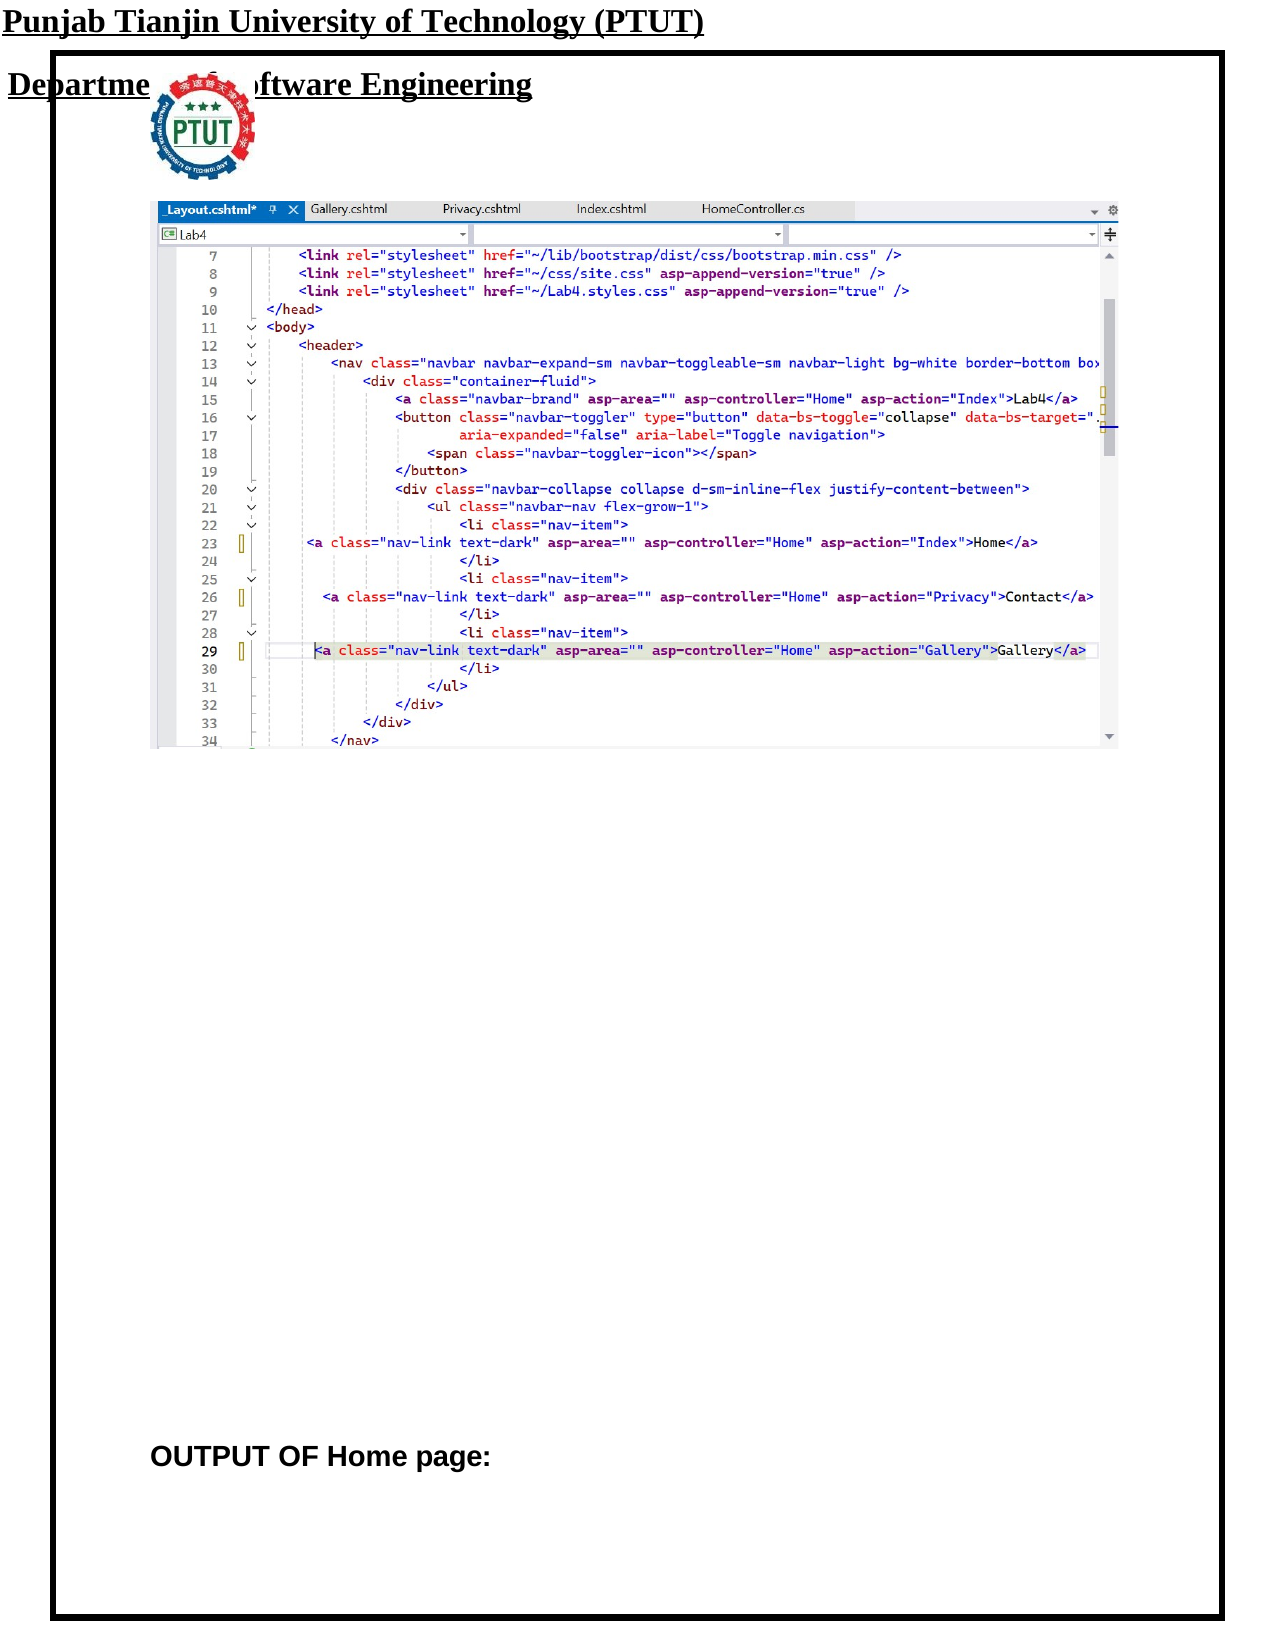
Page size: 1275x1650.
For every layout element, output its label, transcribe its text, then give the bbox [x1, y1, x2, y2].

picture [150, 73, 255, 180]
picture [150, 201, 1119, 749]
text OUTPUT OF Home page: [150, 1439, 1142, 1473]
